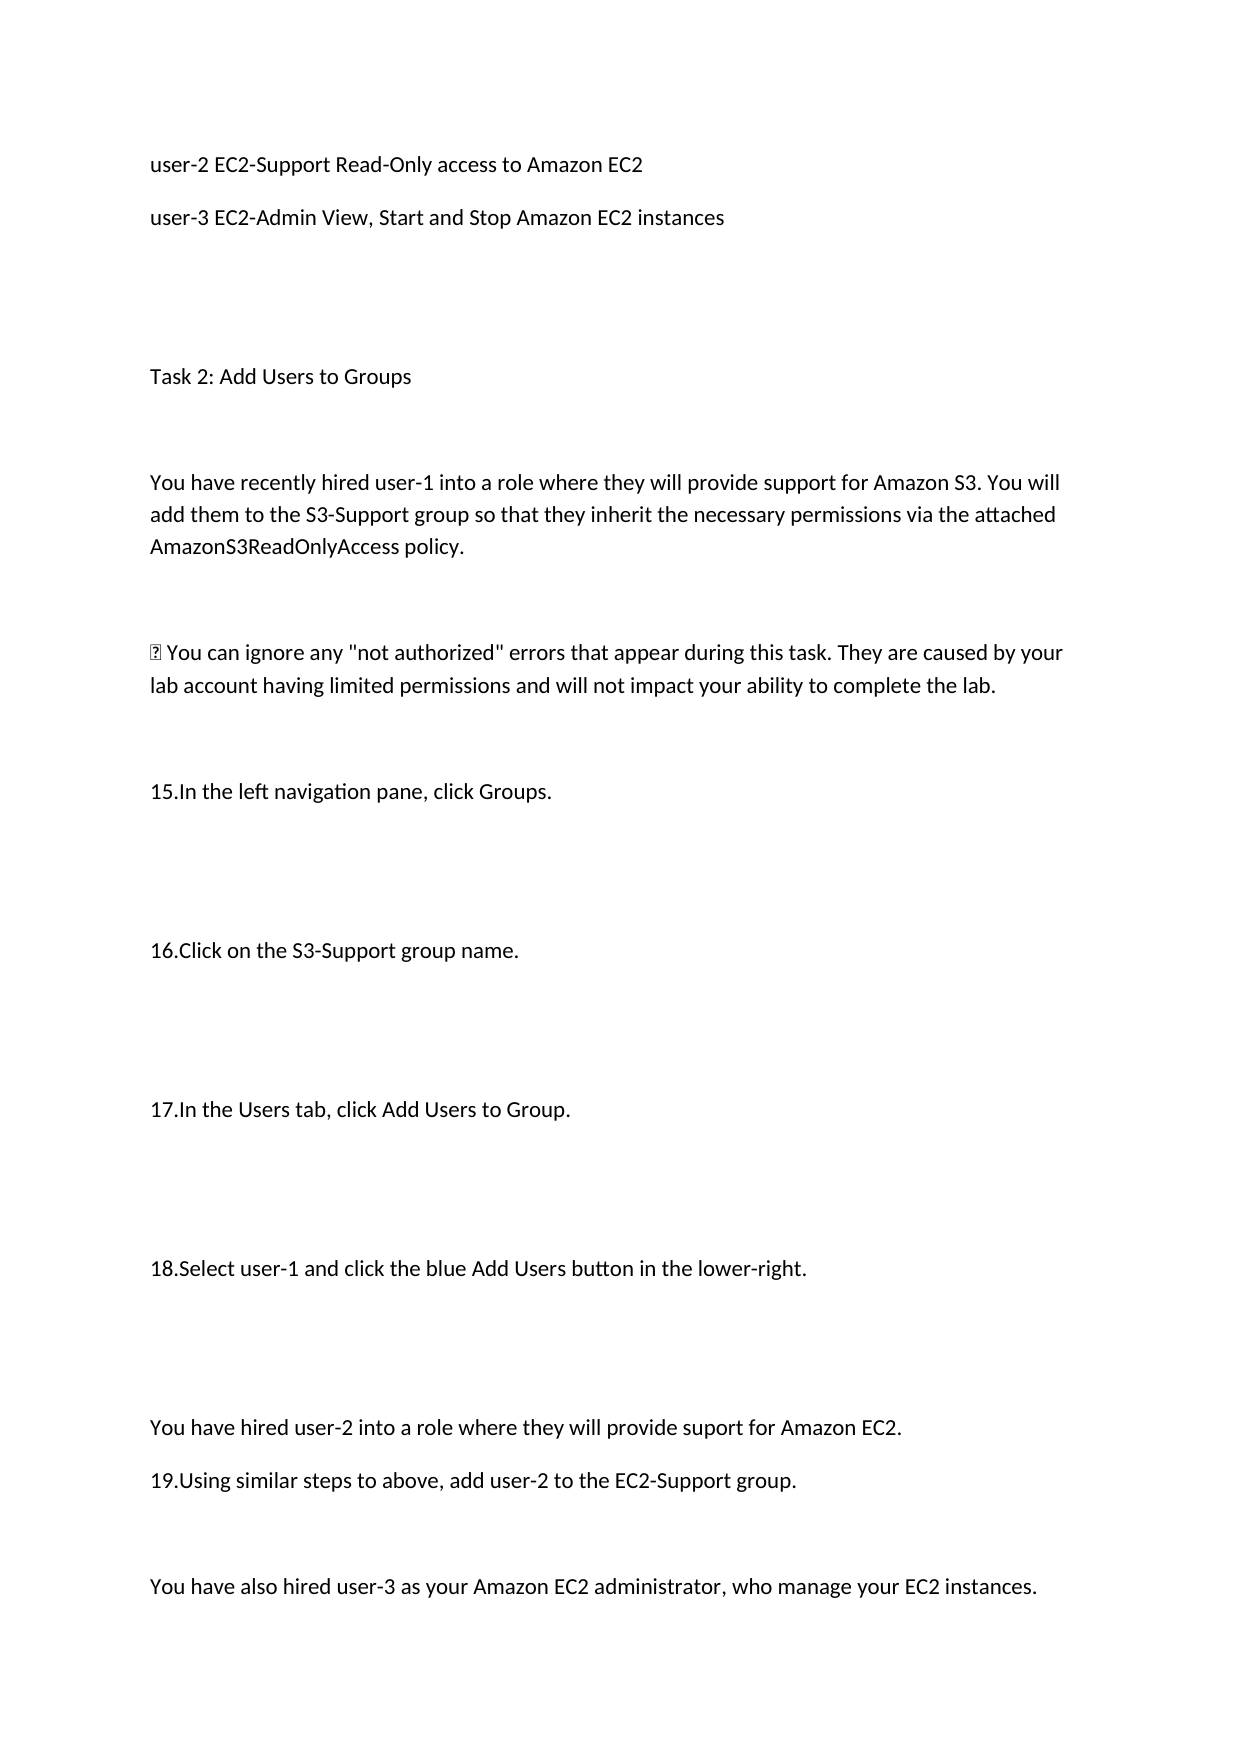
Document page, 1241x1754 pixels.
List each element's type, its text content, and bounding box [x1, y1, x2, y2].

text user-3 EC2-Admin View, Start and Stop Amazon EC2 instances [150, 203, 1090, 231]
text You have also hired user-3 as your Amazon EC2 administrator, who manage your EC2 instances. [150, 1572, 1090, 1600]
text You have hired user-2 into a role where they will provide suport for Amazon EC2. [150, 1413, 1090, 1441]
text  You can ignore any "not authorized" errors that appear during this task. They are caused by your lab account having limited permissions and will not impact your ability to complete the lab. [150, 638, 1090, 699]
text You have recently hired user-1 into a role where they will provide support for Amazon S3. You will add them to the S3-Support group so that they inherit the necessary permissions via the attached AmazonS3ReadOnlyAccess policy. [150, 468, 1090, 561]
text Task 2: Add Users to Groups [150, 362, 1090, 390]
text 17.In the Users tab, click Add Users to Group. [150, 1095, 1090, 1123]
text user-2 EC2-Support Read-Only access to Amazon EC2 [150, 150, 1090, 178]
text 16.Click on the S3-Support group name. [150, 936, 1090, 964]
text 18.Select user-1 and click the blue Add Users button in the lower-right. [150, 1254, 1090, 1282]
text 19.Using similar steps to above, add user-2 to the EC2-Support group. [150, 1466, 1090, 1494]
text 15.In the left navigation pane, click Groups. [150, 777, 1090, 805]
